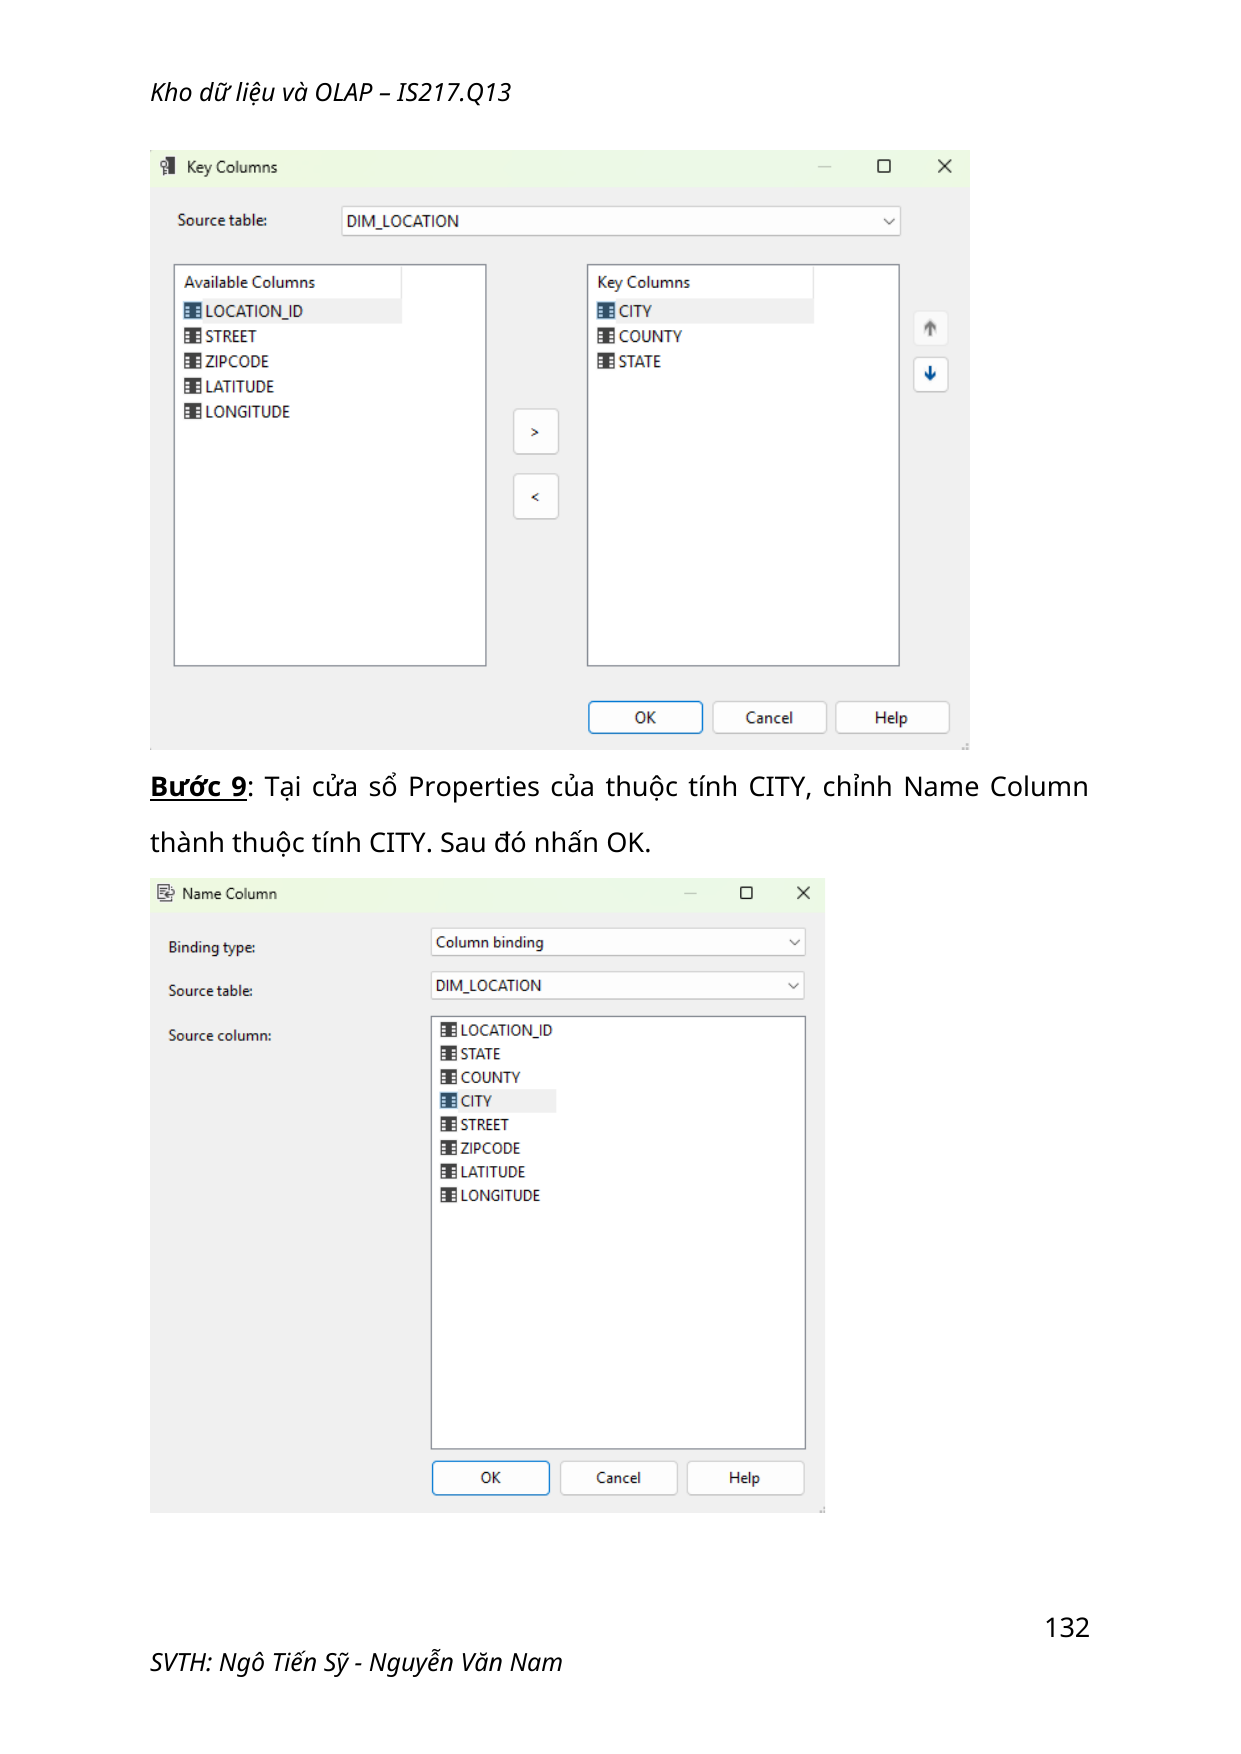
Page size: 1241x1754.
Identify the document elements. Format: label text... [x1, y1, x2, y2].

text Bước 9: Tại cửa sổ Properties của thuộc tính CITY, chỉnh Name Column thành thuộc tính CITY. Sau đó nhấn OK. [150, 768, 1090, 860]
picture [150, 150, 970, 750]
picture [150, 878, 826, 1513]
